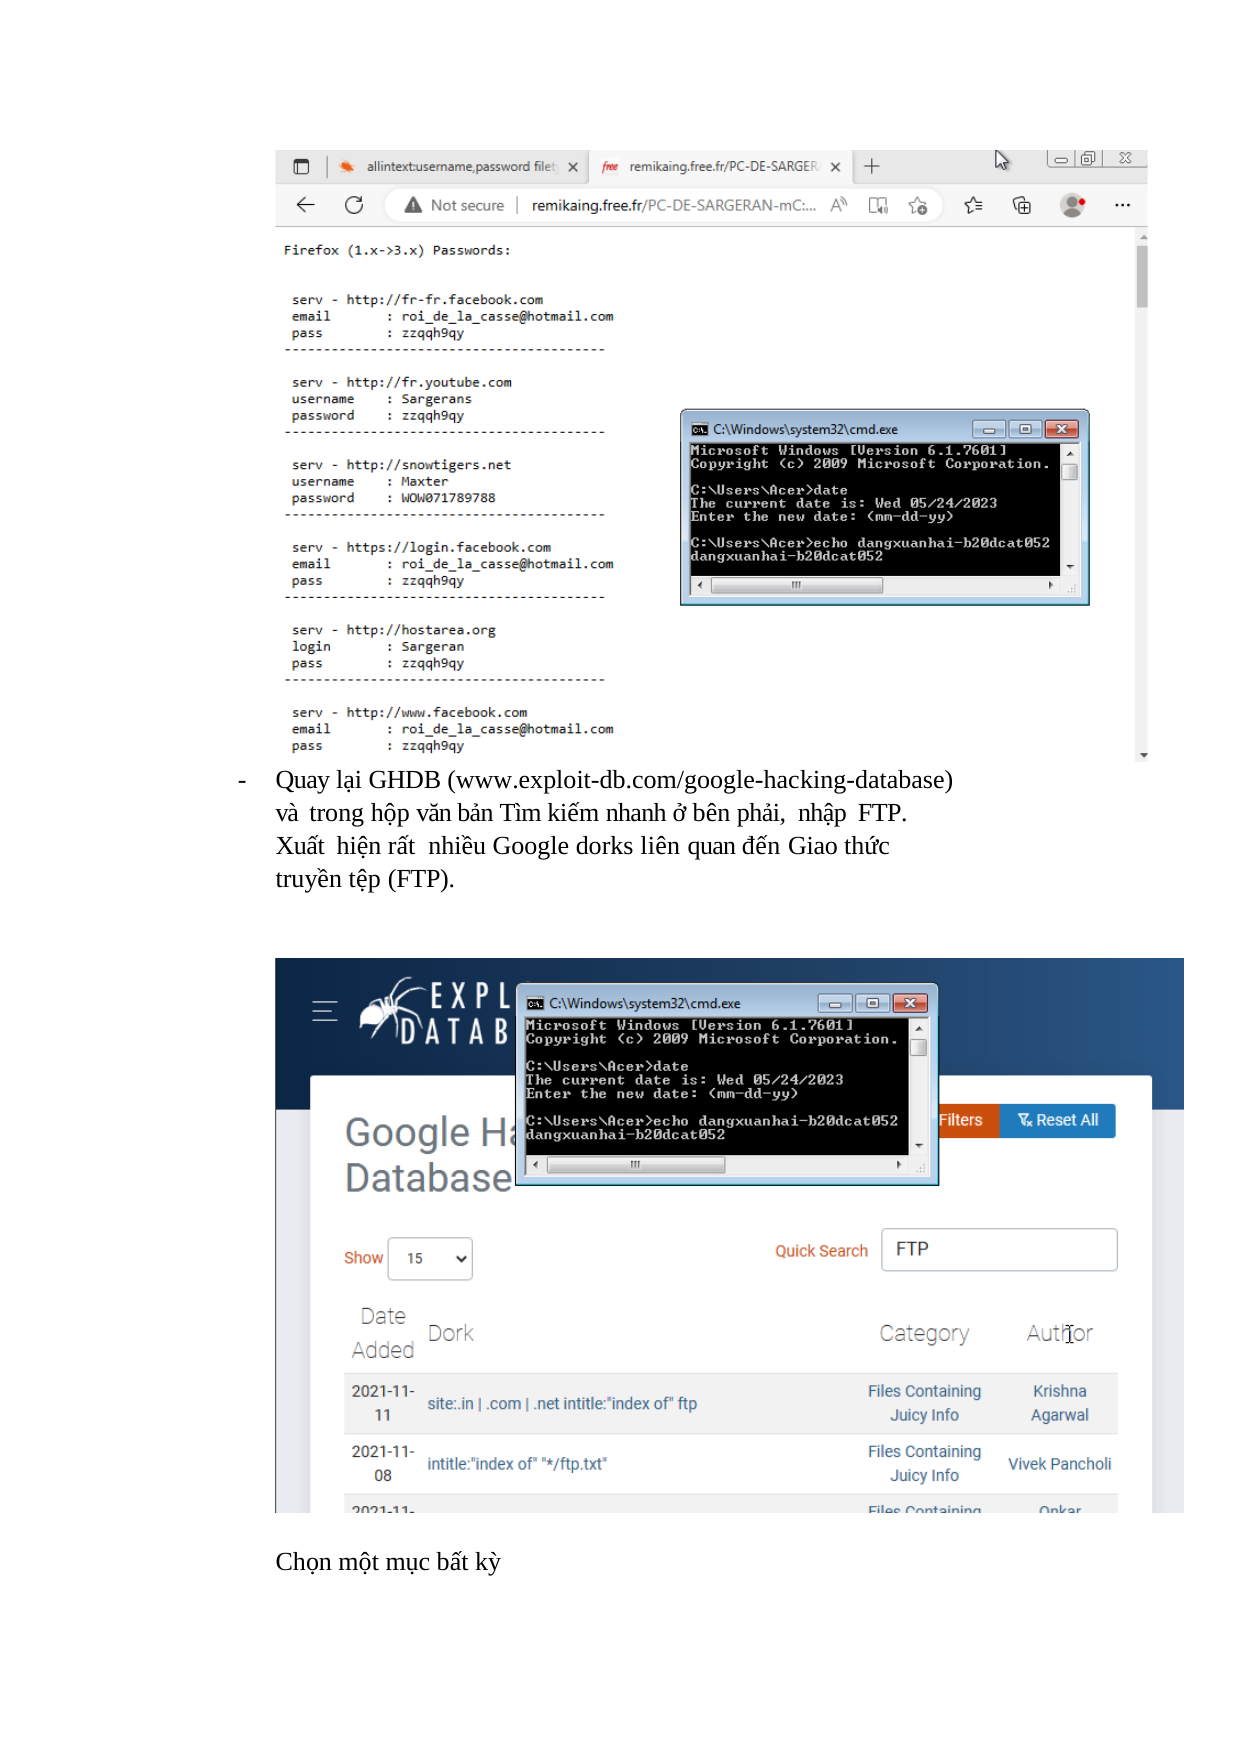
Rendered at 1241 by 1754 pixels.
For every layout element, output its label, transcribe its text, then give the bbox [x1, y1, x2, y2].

list Quay lại GHDB (www.exploit-db.com/google-hacking-database) và trong hộp văn bản Tìm kiếm nhanh ở bên phải, nhập FTP. Xuất hiện rất nhiều Google dorks liên quan đến Giao thức truyền tệp (FTP). [238, 764, 959, 893]
picture [275, 958, 1184, 1513]
picture [275, 150, 1148, 762]
text Chọn một mục bất kỳ [275, 1546, 1090, 1576]
